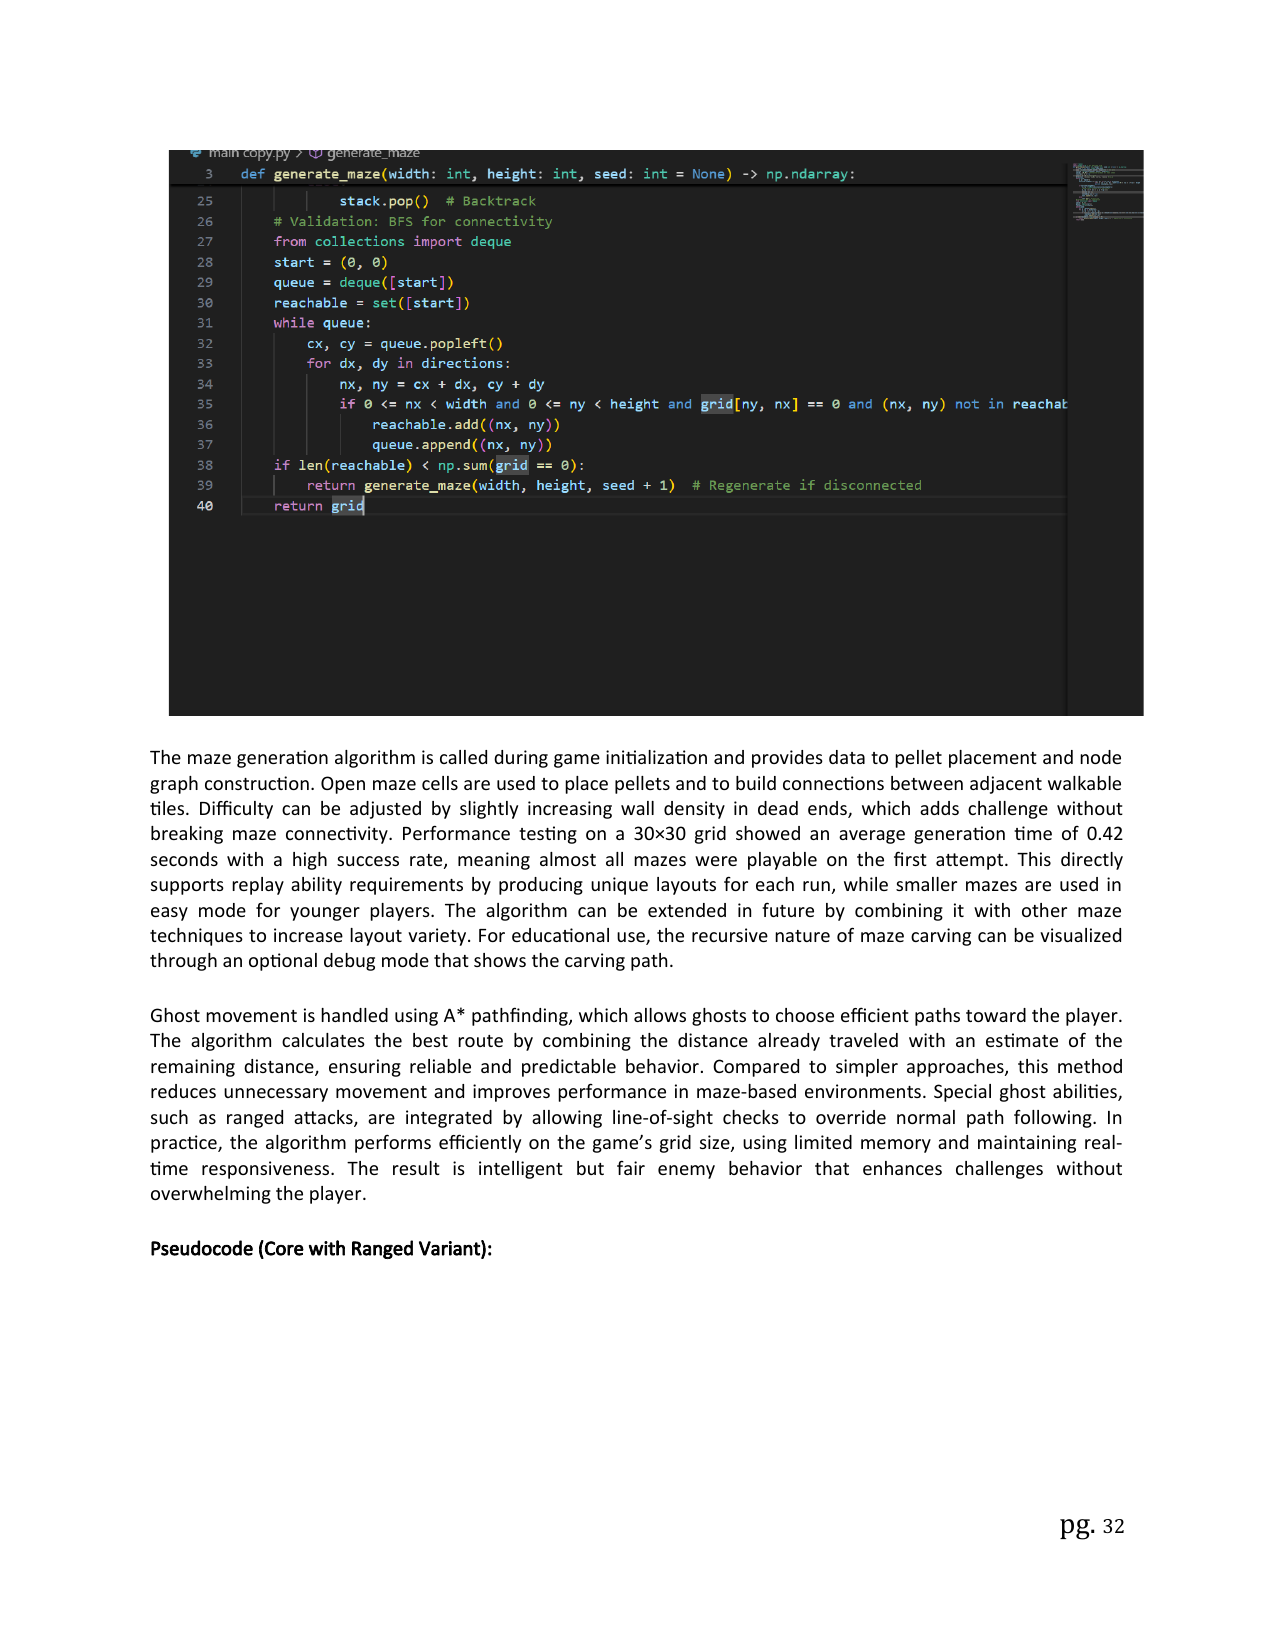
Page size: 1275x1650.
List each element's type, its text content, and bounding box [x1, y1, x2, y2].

text Ghost movement is handled using A* pathfinding, which allows ghosts to choose efficient paths toward the player. The algorithm calculates the best route by combining the distance already traveled with an estimate of the remaining distance, ensuring reliable and predictable behavior. Compared to simpler approaches, this method reduces unnecessary movement and improves performance in maze-based environments. Special ghost abilities, such as ranged attacks, are integrated by allowing line-of-sight checks to override normal path following. In practice, the algorithm performs efficiently on the game’s grid size, using limited memory and maintaining real-time responsiveness. The result is intelligent but fair enemy behavior that enhances challenges without overwhelming the player. [150, 1002, 1125, 1206]
text Pseudocode (Core with Ranged Variant): [150, 1235, 1125, 1260]
picture [168, 150, 1144, 716]
text The maze generation algorithm is called during game initialization and provides data to pellet placement and node graph construction. Open maze cells are used to place pellets and to build connections between adjacent walkable tiles. Difficulty can be adjusted by slightly increasing wall density in dead ends, which adds challenge without breaking maze connectivity. Performance testing on a 30×30 grid showed an average generation time of 0.42 seconds with a high success rate, meaning almost all mazes were playable on the first attempt. This directly supports replay ability requirements by producing unique layouts for each run, while smaller mazes are used in easy mode for younger players. The algorithm can be extended in future by combining it with other maze techniques to increase layout variety. For educational use, the recursive nature of maze carving can be visualized through an optional debug mode that shows the carving path. [150, 744, 1125, 973]
